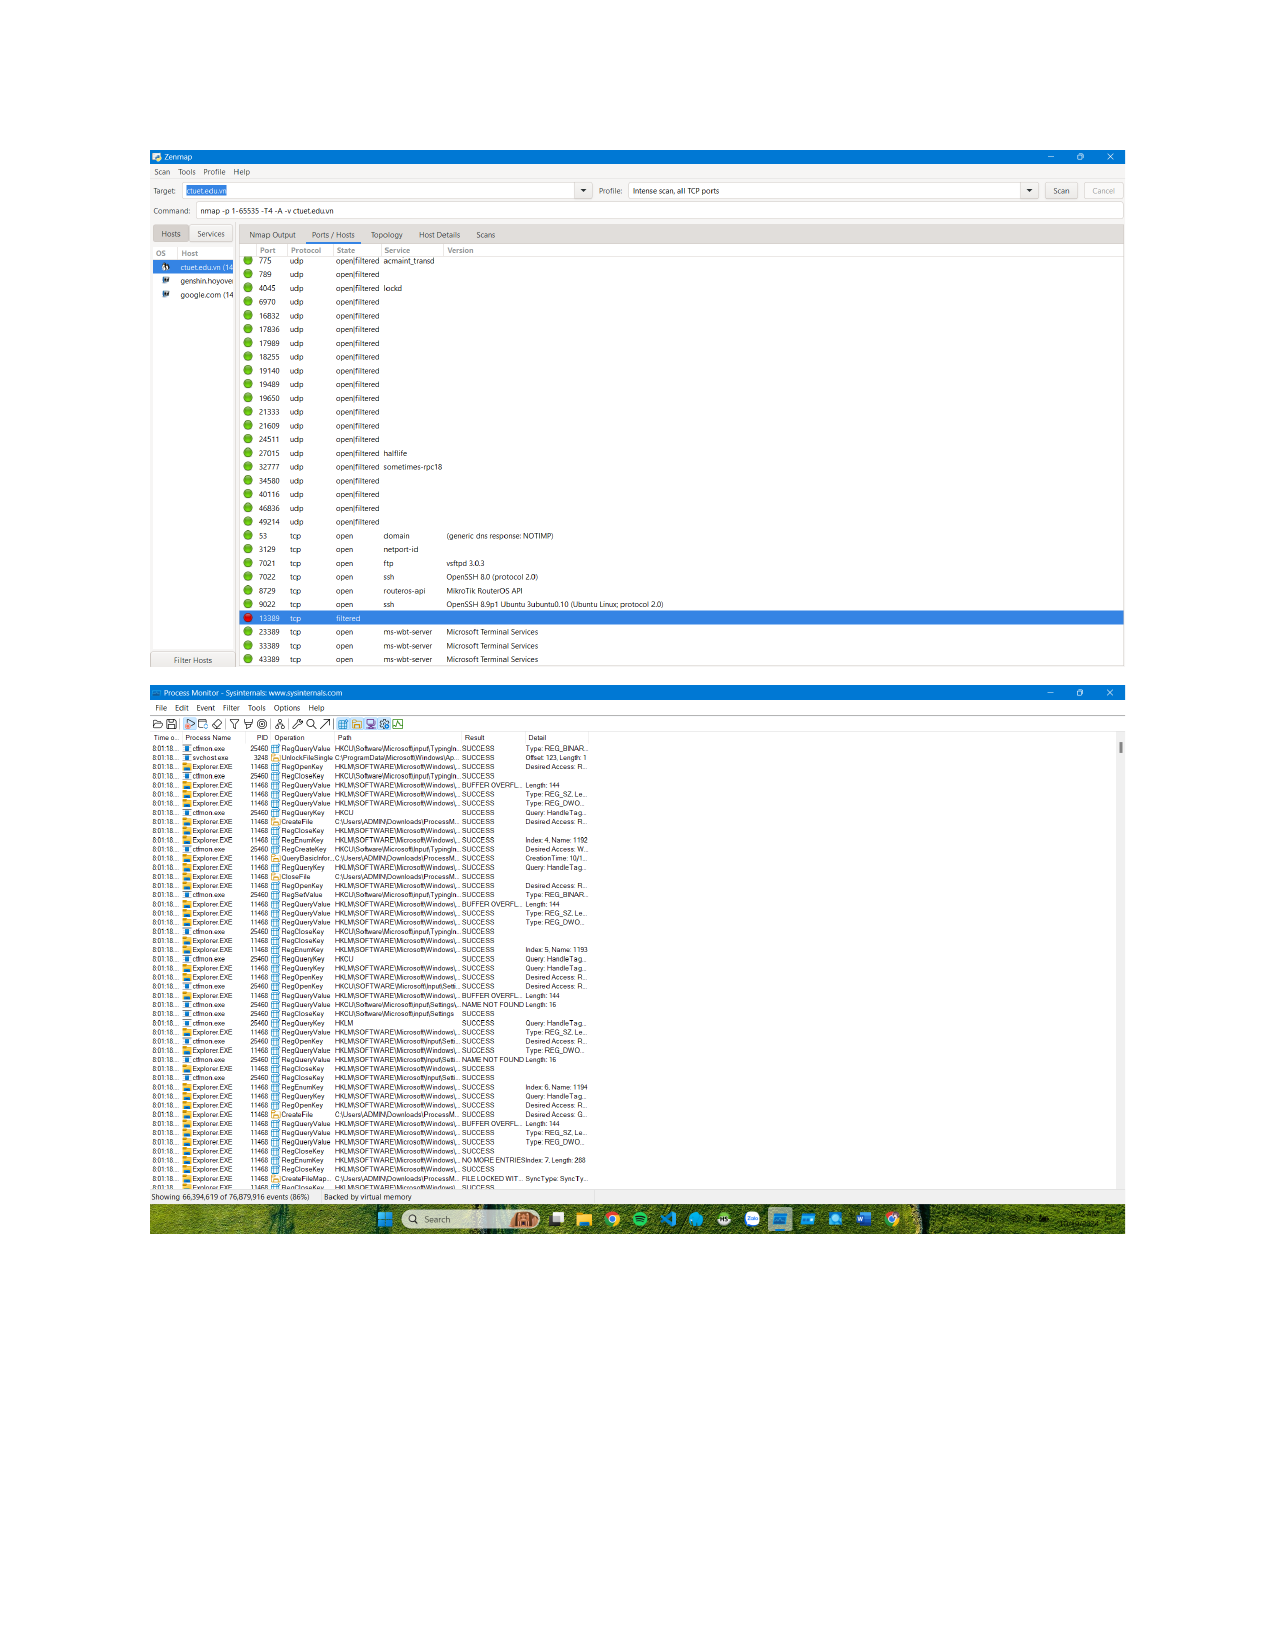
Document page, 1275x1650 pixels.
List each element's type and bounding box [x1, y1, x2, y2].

picture [150, 150, 1125, 667]
picture [150, 685, 1125, 1234]
